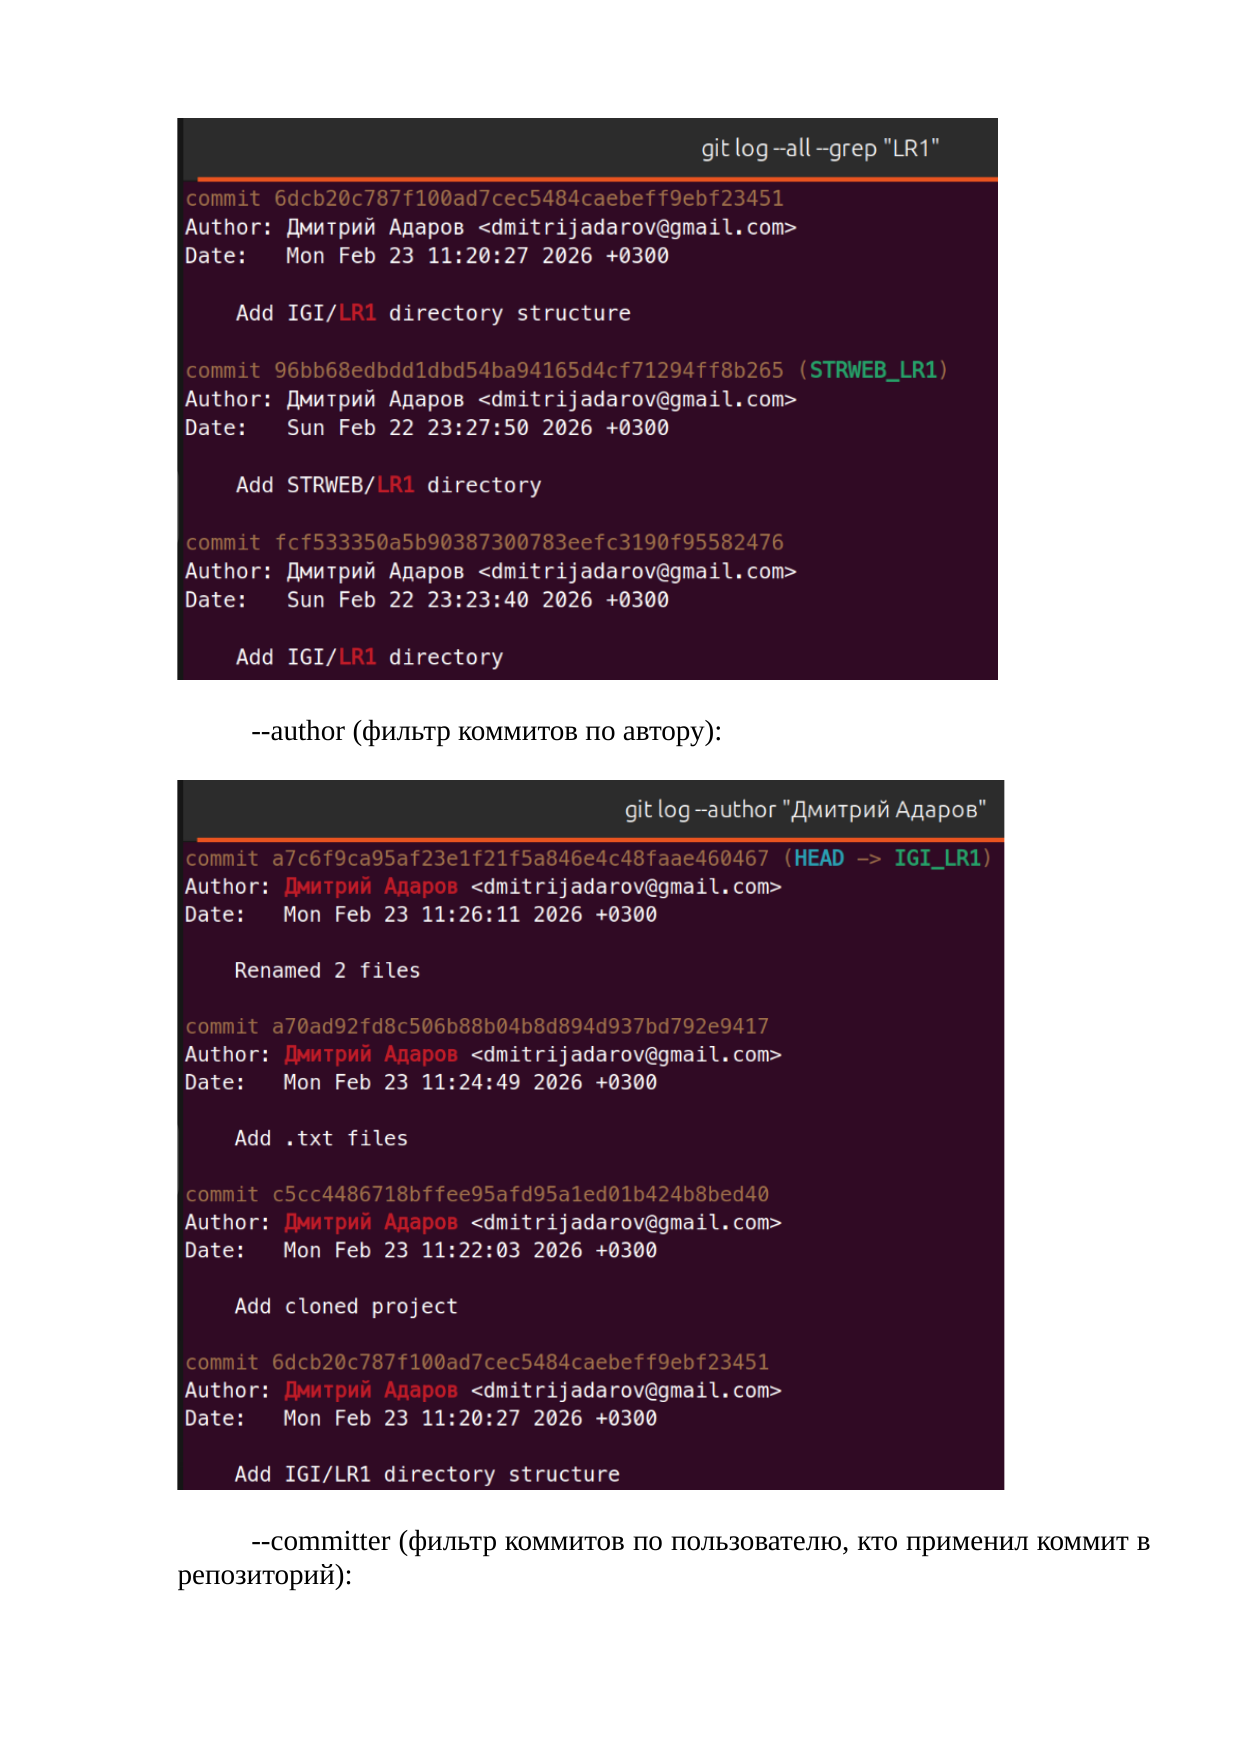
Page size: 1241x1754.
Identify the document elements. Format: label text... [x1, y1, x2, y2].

list --committer (фильтр коммитов по пользователю, кто применил коммит в репозиторий): [177, 1523, 1152, 1590]
text --author (фильтр коммитов по автору): [177, 713, 1152, 747]
picture [177, 780, 1005, 1490]
picture [177, 118, 998, 680]
